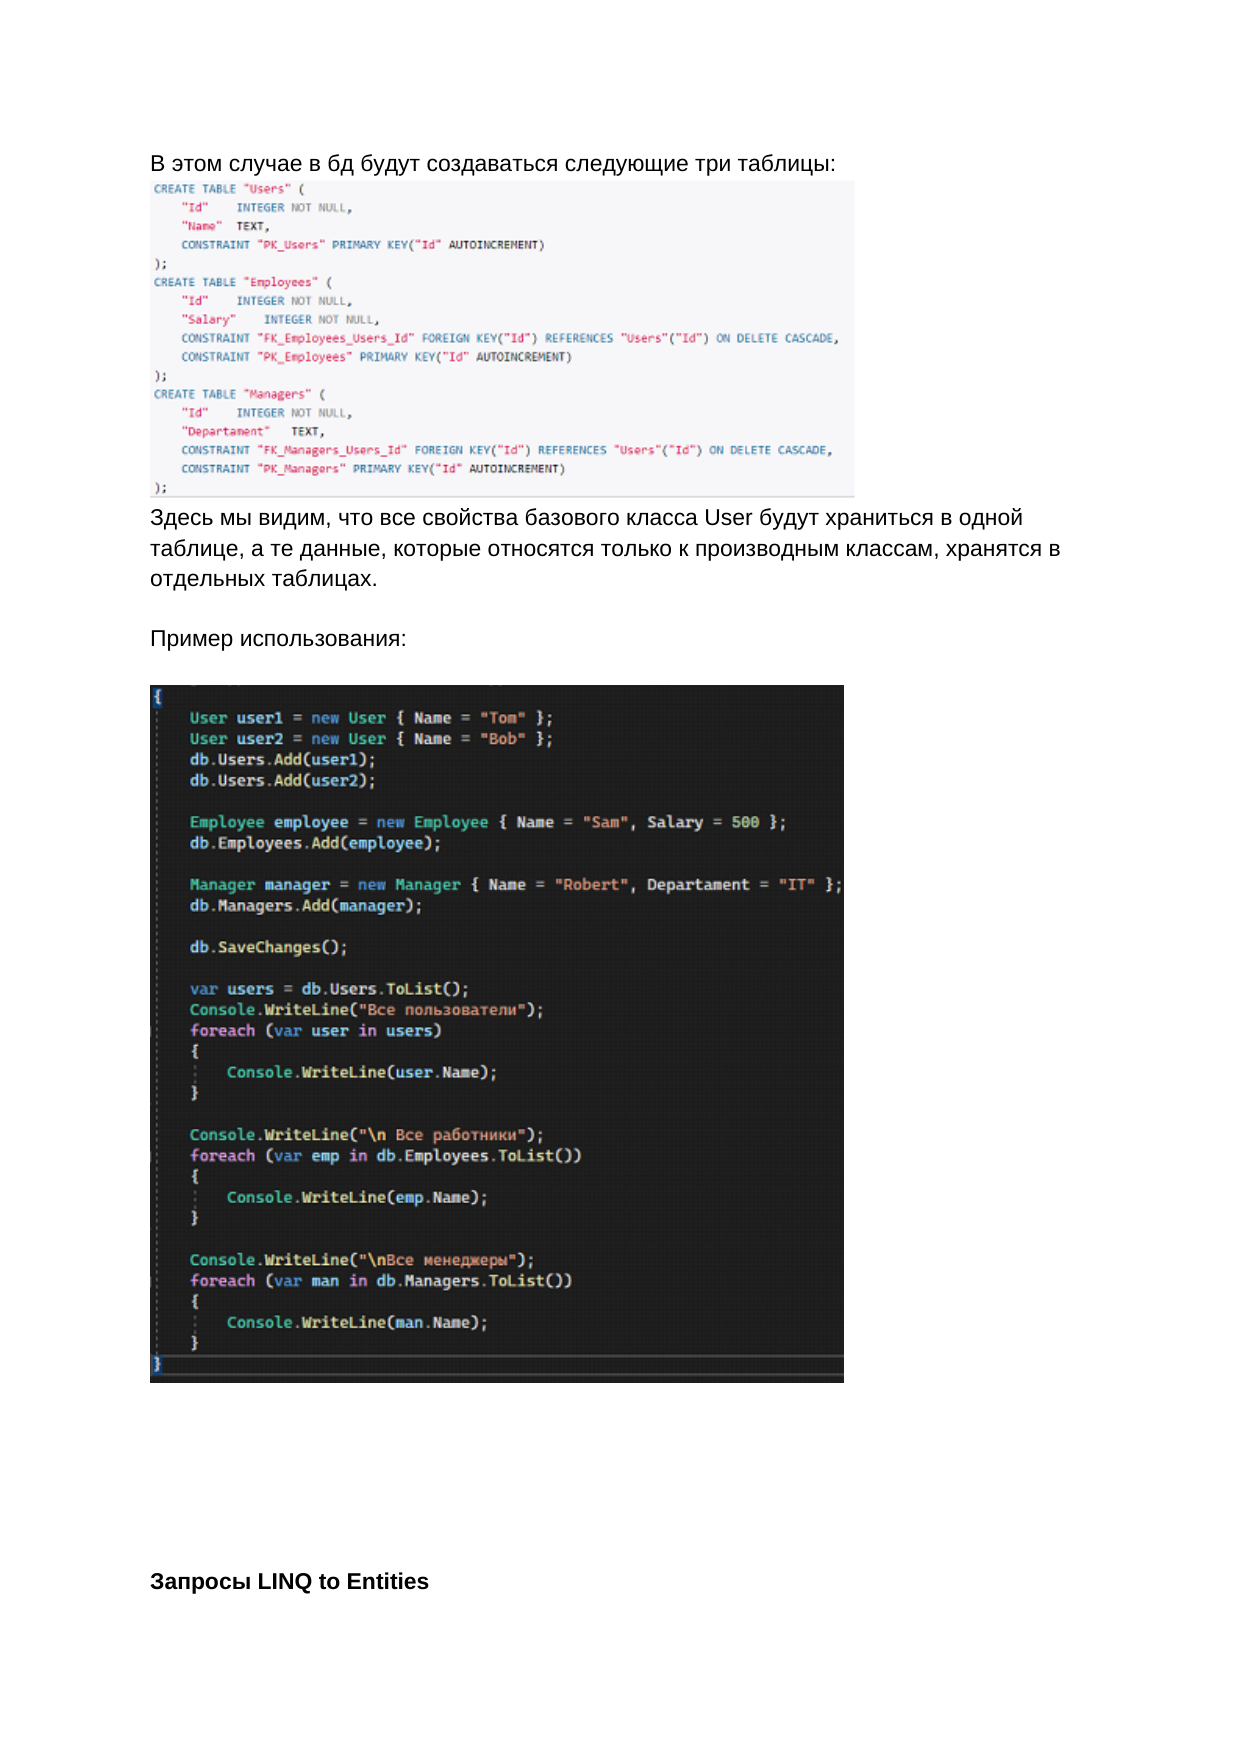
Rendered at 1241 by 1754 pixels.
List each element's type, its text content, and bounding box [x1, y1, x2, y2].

text Пример использования: [150, 625, 1090, 652]
picture [150, 685, 844, 1383]
picture [150, 180, 855, 501]
text В этом случае в бд будут создаваться следующие три таблицы: [150, 150, 1090, 176]
text Запросы LINQ to Entities [150, 1568, 1090, 1594]
text Здесь мы видим, что все свойства базового класса User будут храниться в одной таблице, а те данные, которые относятся только к производным классам, хранятся в отдельных таблицах. [150, 504, 1090, 591]
